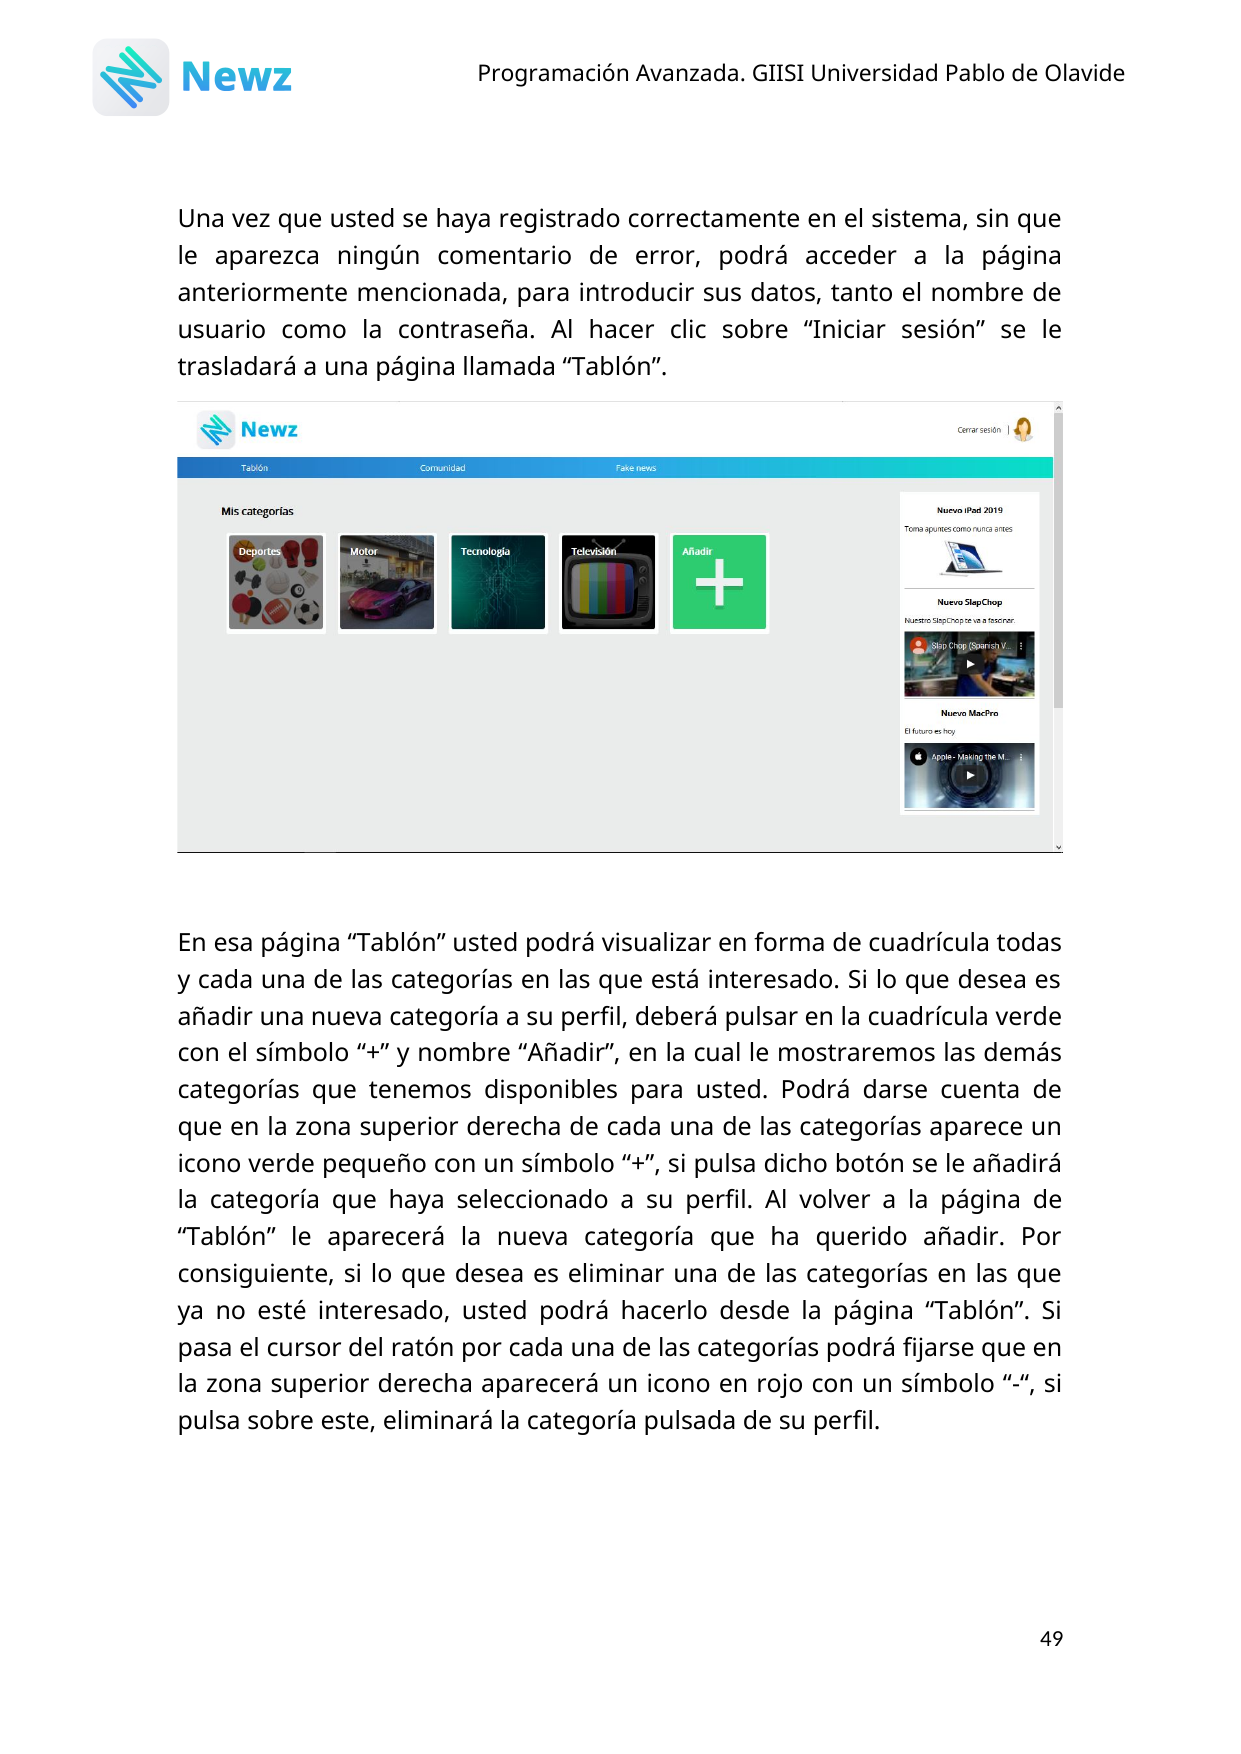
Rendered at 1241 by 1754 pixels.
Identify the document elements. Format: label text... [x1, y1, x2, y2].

picture [87, 18, 297, 137]
text En esa página “Tablón” usted podrá visualizar en forma de cuadrícula todas y cada una de las categorías en las que está interesado. Si lo que desea es añadir una nueva categoría a su perfil, deberá pulsar en la cuadrícula verde con el símbolo “+” y nombre “Añadir”, en la cual le mostraremos las demás categorías que tenemos disponibles para usted. Podrá darse cuenta de que en la zona superior derecha de cada una de las categorías aparece un icono verde pequeño con un símbolo “+”, si pulsa dicho botón se le añadirá la categoría que haya seleccionado a su perfil. Al volver a la página de “Tablón” le aparecerá la nueva categoría que ha querido añadir. Por consiguiente, si lo que desea es eliminar una de las categorías en las que ya no esté interesado, usted podrá hacerlo desde la página “Tablón”. Si pasa el cursor del ratón por cada una de las categorías podrá fijarse que en la zona superior derecha aparecerá un icono en rojo con un símbolo “-“, si pulsa sobre este, eliminará la categoría pulsada de su perfil. [177, 925, 1063, 1437]
text Una vez que usted se haya registrado correctamente en el sistema, sin que le aparezca ningún comentario de error, podrá acceder a la página anteriormente mencionada, para introducir sus datos, tanto el nombre de usuario como la contraseña. Al hacer clic sobre “Iniciar sesión” se le trasladará a una página llamada “Tablón”. [177, 201, 1063, 382]
picture [177, 401, 1063, 853]
